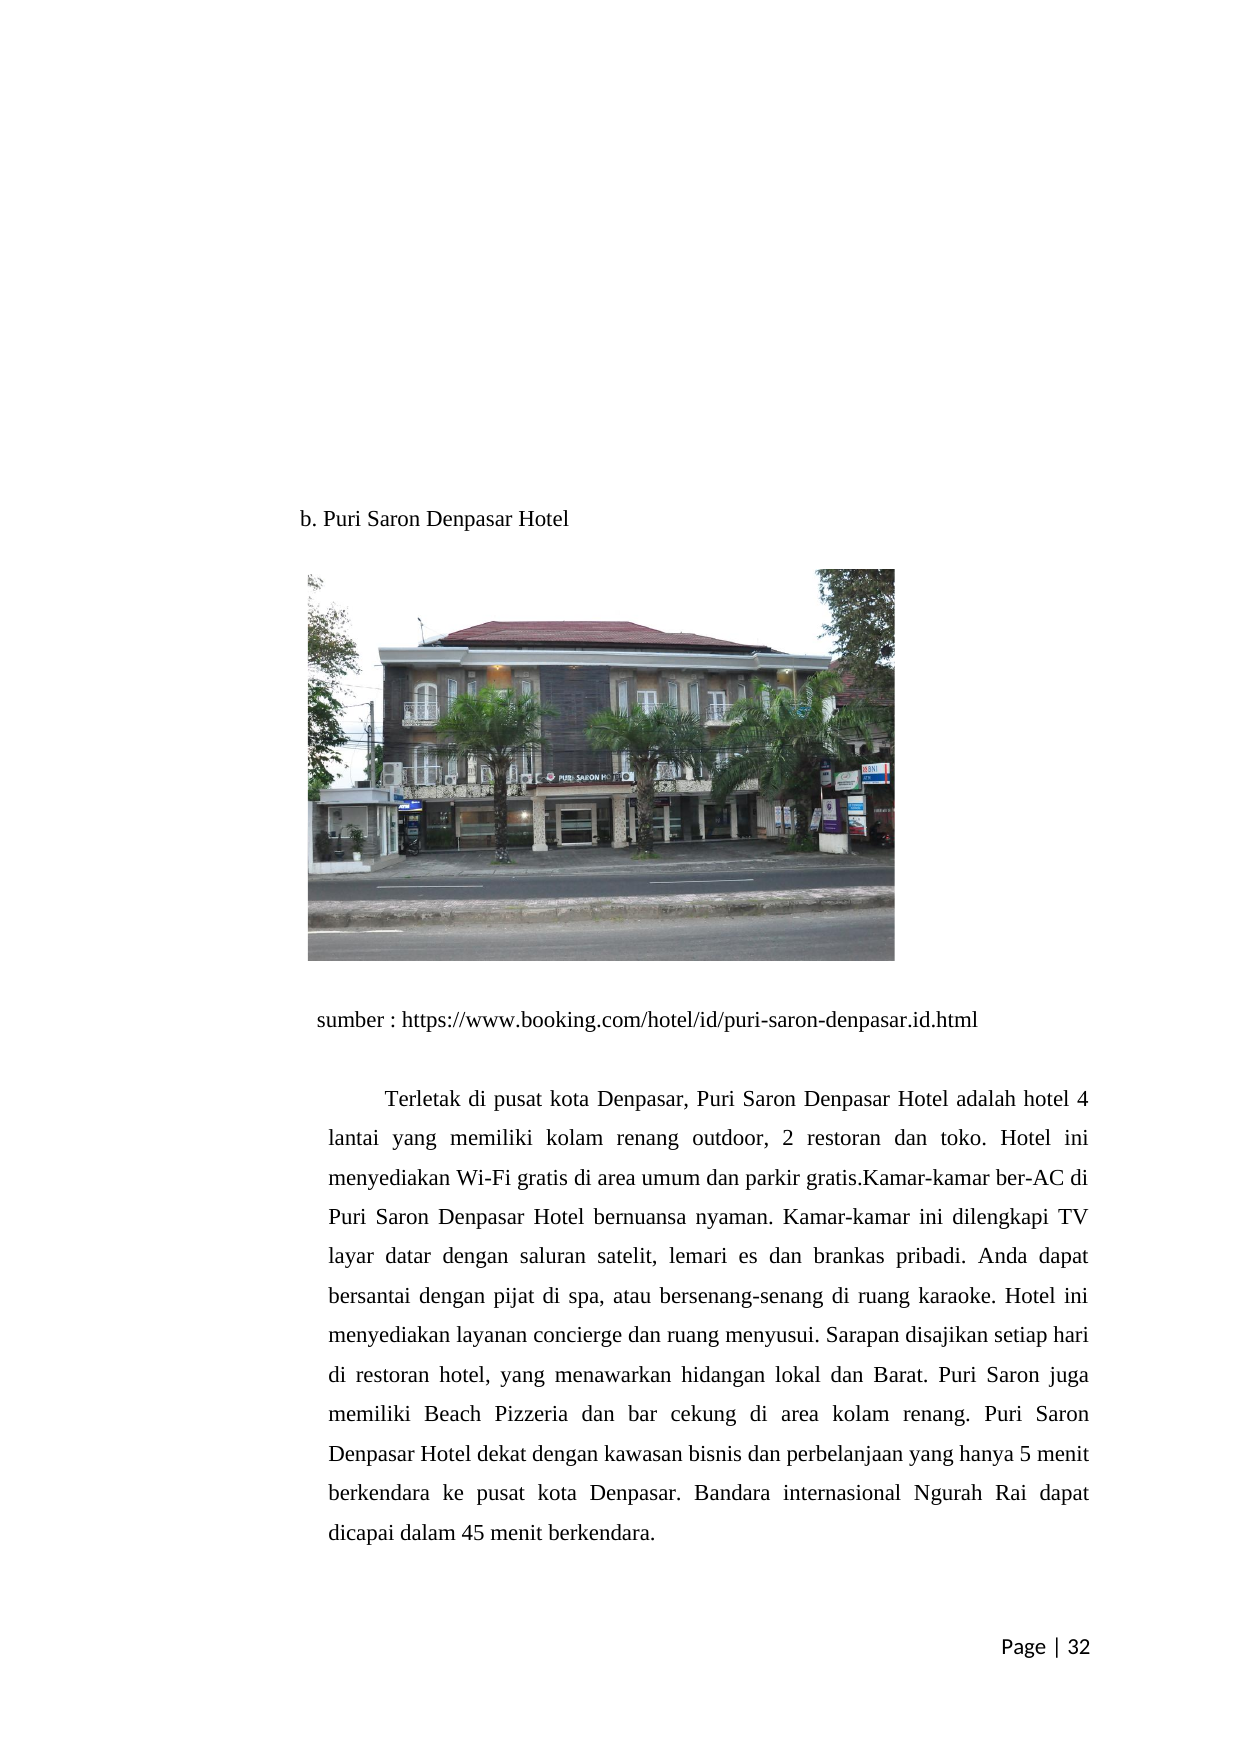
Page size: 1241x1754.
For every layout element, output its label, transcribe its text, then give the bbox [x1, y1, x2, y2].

text Terletak di pusat kota Denpasar, Puri Saron Denpasar Hotel adalah hotel 4 lantai yang memiliki kolam renang outdoor, 2 restoran dan toko. Hotel ini menyediakan Wi-Fi gratis di area umum dan parkir gratis.Kamar-kamar ber-AC di Puri Saron Denpasar Hotel bernuansa nyaman. Kamar-kamar ini dilengkapi TV layar datar dengan saluran satelit, lemari es dan brankas pribadi. Anda dapat bersantai dengan pijat di spa, atau bersenang-senang di ruang karaoke. Hotel ini menyediakan layanan concierge dan ruang menyusui. Sarapan disajikan setiap hari di restoran hotel, yang menawarkan hidangan lokal dan Barat. Puri Saron juga memiliki Beach Pizzeria dan bar cekung di area kolam renang. Puri Saron Denpasar Hotel dekat dengan kawasan bisnis dan perbelanjaan yang hanya 5 menit berkendara ke pusat kota Denpasar. Bandara internasional Ngurah Rai dapat dicapai dalam 45 menit berkendara. [328, 1084, 1090, 1545]
picture [307, 569, 895, 961]
text b. Puri Saron Denpasar Hotel [253, 505, 1090, 532]
